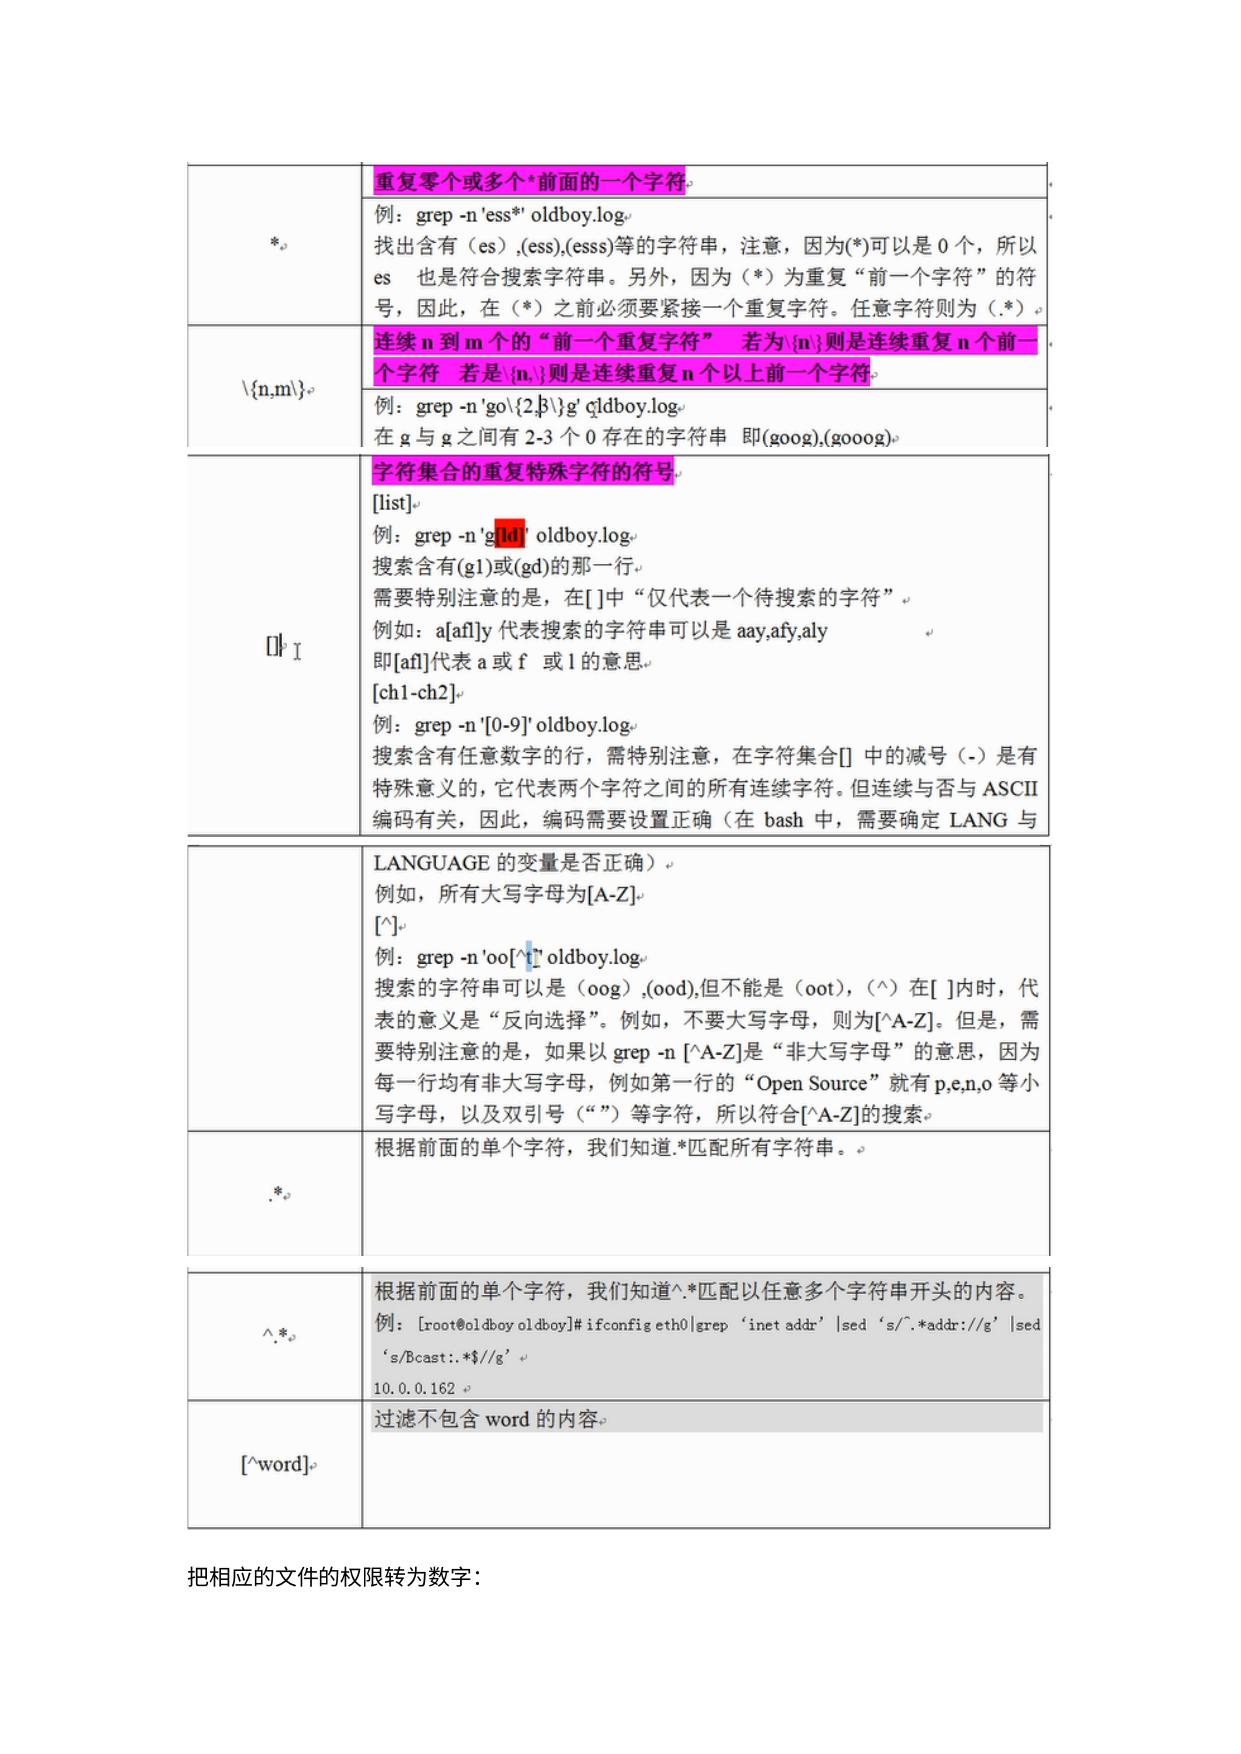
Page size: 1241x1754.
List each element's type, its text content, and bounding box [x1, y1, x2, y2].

picture [187, 454, 1052, 837]
picture [187, 844, 1053, 1256]
picture [187, 1267, 1053, 1530]
picture [187, 162, 1053, 447]
text 把相应的文件的权限转为数字： [187, 1559, 1053, 1592]
